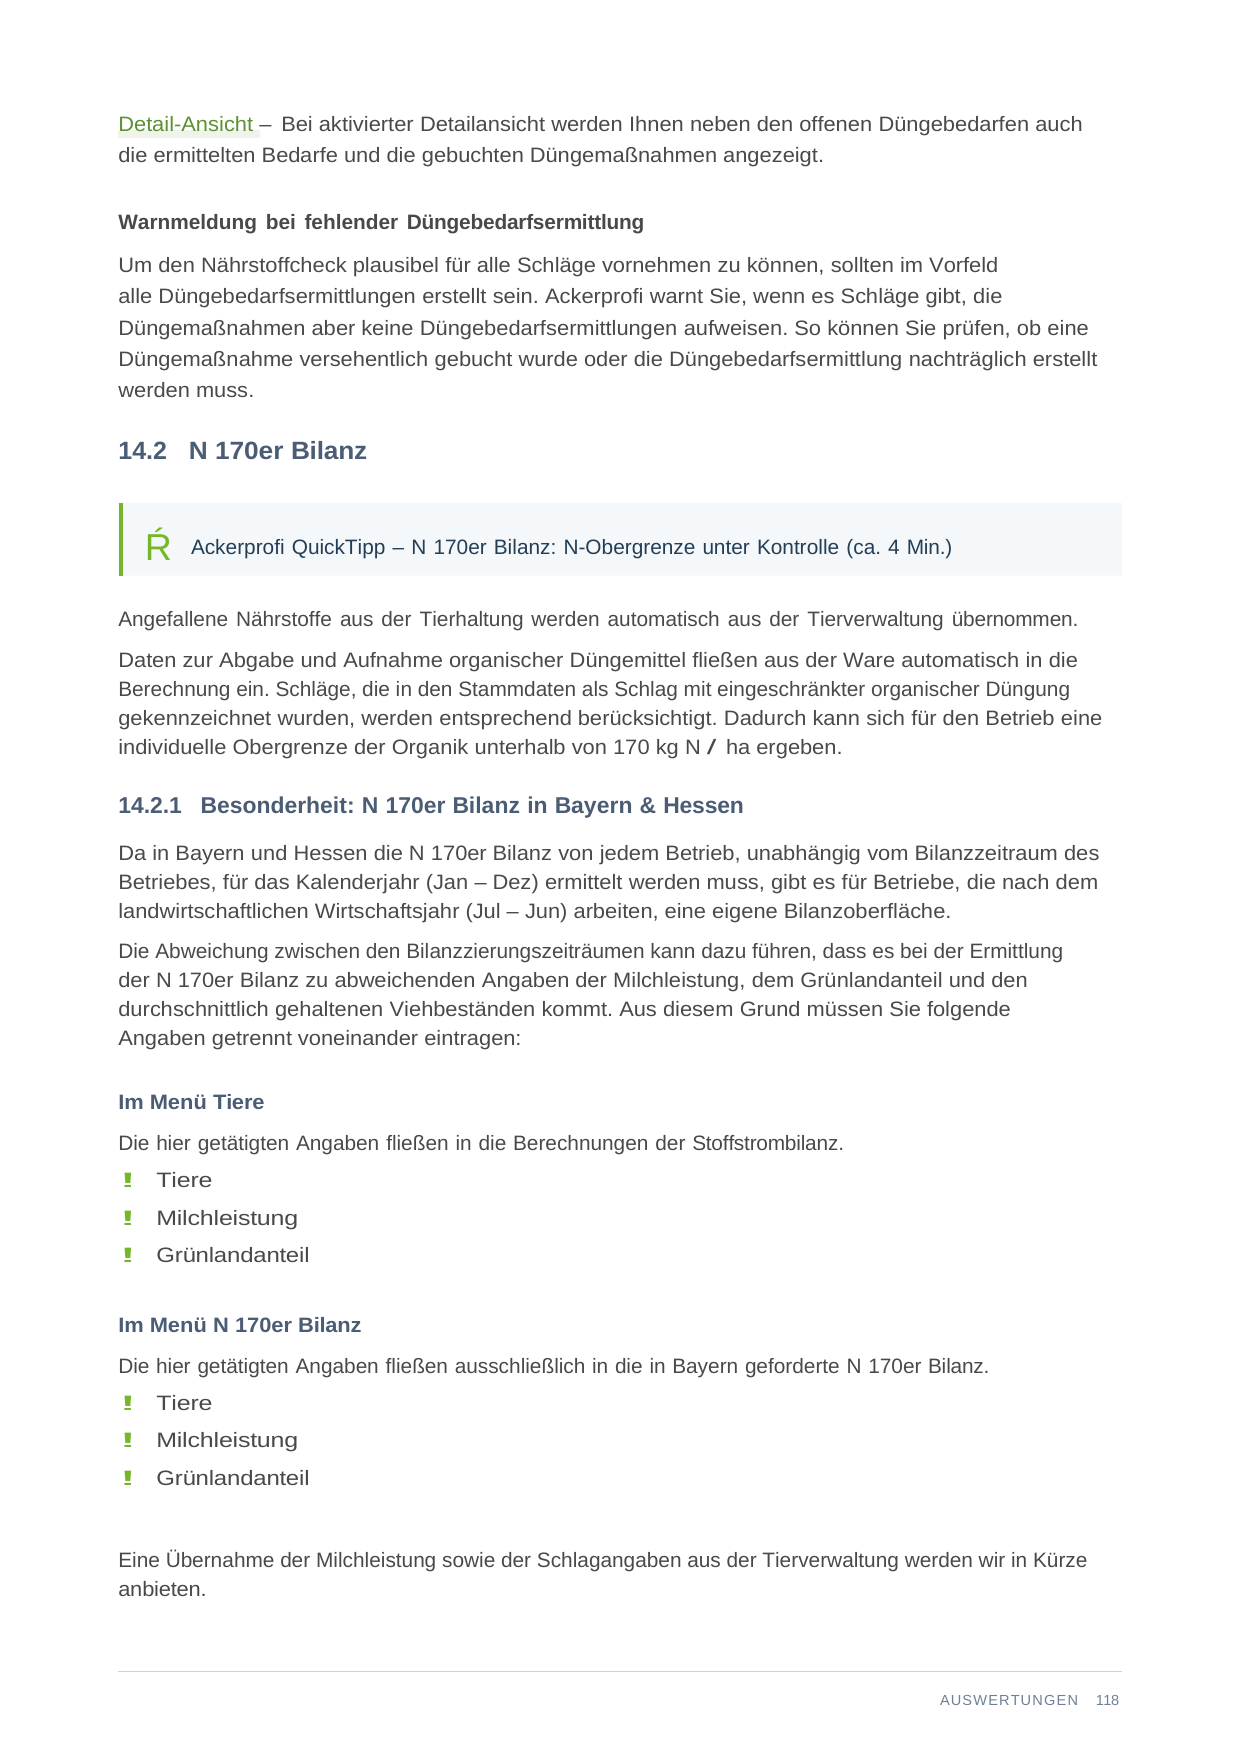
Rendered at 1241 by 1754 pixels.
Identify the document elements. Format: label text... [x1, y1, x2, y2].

text Die hier getätigten Angaben fließen in die Berechnungen der Stoffstrombilanz. [118, 1131, 1240, 1155]
text ! Tiere [118, 1391, 1240, 1415]
text Detail-Ansicht – Bei aktivierter Detailansicht werden Ihnen neben den offenen Düngebedarfen auch die ermittelten Bedarfe und die gebuchten Düngemaßnahmen angezeigt. [118, 112, 1118, 167]
text ! Tiere [118, 1168, 1240, 1192]
subtitle N 170er Bilanz [118, 436, 1240, 465]
text Die Abweichung zwischen den Bilanzzierungszeiträumen kann dazu führen, dass es bei der Ermittlung der N 170er Bilanz zu abweichenden Angaben der Milchleistung, dem Grünlandanteil und den durchschnittlich gehaltenen Viehbeständen kommt. Aus diesem Grund müssen Sie folgende Angaben getrennt voneinander eintragen: [118, 939, 1093, 1050]
text Die hier getätigten Angaben fließen ausschließlich in die in Bayern geforderte N 170er Bilanz. [118, 1354, 1240, 1378]
text Düngemaßnahmen aber keine Düngebedarfsermittlungen aufweisen. So können Sie prüfen, ob eine Düngemaßnahme versehentlich gebucht wurde oder die Düngebedarfsermittlung nachträglich erstellt werden muss. [118, 316, 1118, 402]
text ! Milchleistung [118, 1205, 1240, 1229]
text Daten zur Abgabe und Aufnahme organischer Düngemittel fließen aus der Ware automatisch in die Berechnung ein. Schläge, die in den Stammdaten als Schlag mit eingeschränkter organischer Düngung gekennzeichnet wurden, werden entsprechend berücksichtigt. Dadurch kann sich für den Betrieb eine individuelle Obergrenze der Organik unterhalb von 170 kg N / ha ergeben. [118, 648, 1118, 759]
subtitle Warnmeldung bei fehlender Düngebedarfsermittlung [118, 210, 1240, 234]
text ! Milchleistung [118, 1428, 1240, 1452]
subtitle Besonderheit: N 170er Bilanz in Bayern & Hessen [118, 792, 1240, 818]
subtitle Im Menü N 170er Bilanz [118, 1313, 1240, 1337]
text Eine Übernahme der Milchleistung sowie der Schlagangaben aus der Tierverwaltung werden wir in Kürze anbieten. [118, 1547, 1118, 1600]
subtitle Im Menü Tiere [118, 1090, 1240, 1114]
text Um den Nährstoffcheck plausibel für alle Schläge vornehmen zu können, sollten im Vorfeld alle Düngebedarfsermittlungen erstellt sein. Ackerprofi warnt Sie, wenn es Schläge gibt, die [118, 253, 1007, 308]
text ! Grünlandanteil [118, 1466, 1240, 1489]
text Angefallene Nährstoffe aus der Tierhaltung werden automatisch aus der Tierverwaltung übernommen. [118, 607, 1240, 631]
text ! Grünlandanteil [118, 1243, 1240, 1267]
text Da in Bayern und Hessen die N 170er Bilanz von jedem Betrieb, unabhängig vom Bilanzzeitraum des Betriebes, für das Kalenderjahr (Jan – Dez) ermittelt werden muss, gibt es für Betriebe, die nach dem landwirtschaftlichen Wirtschaftsjahr (Jul – Jun) arbeiten, eine eigene Bilanzoberfläche. [118, 841, 1118, 922]
